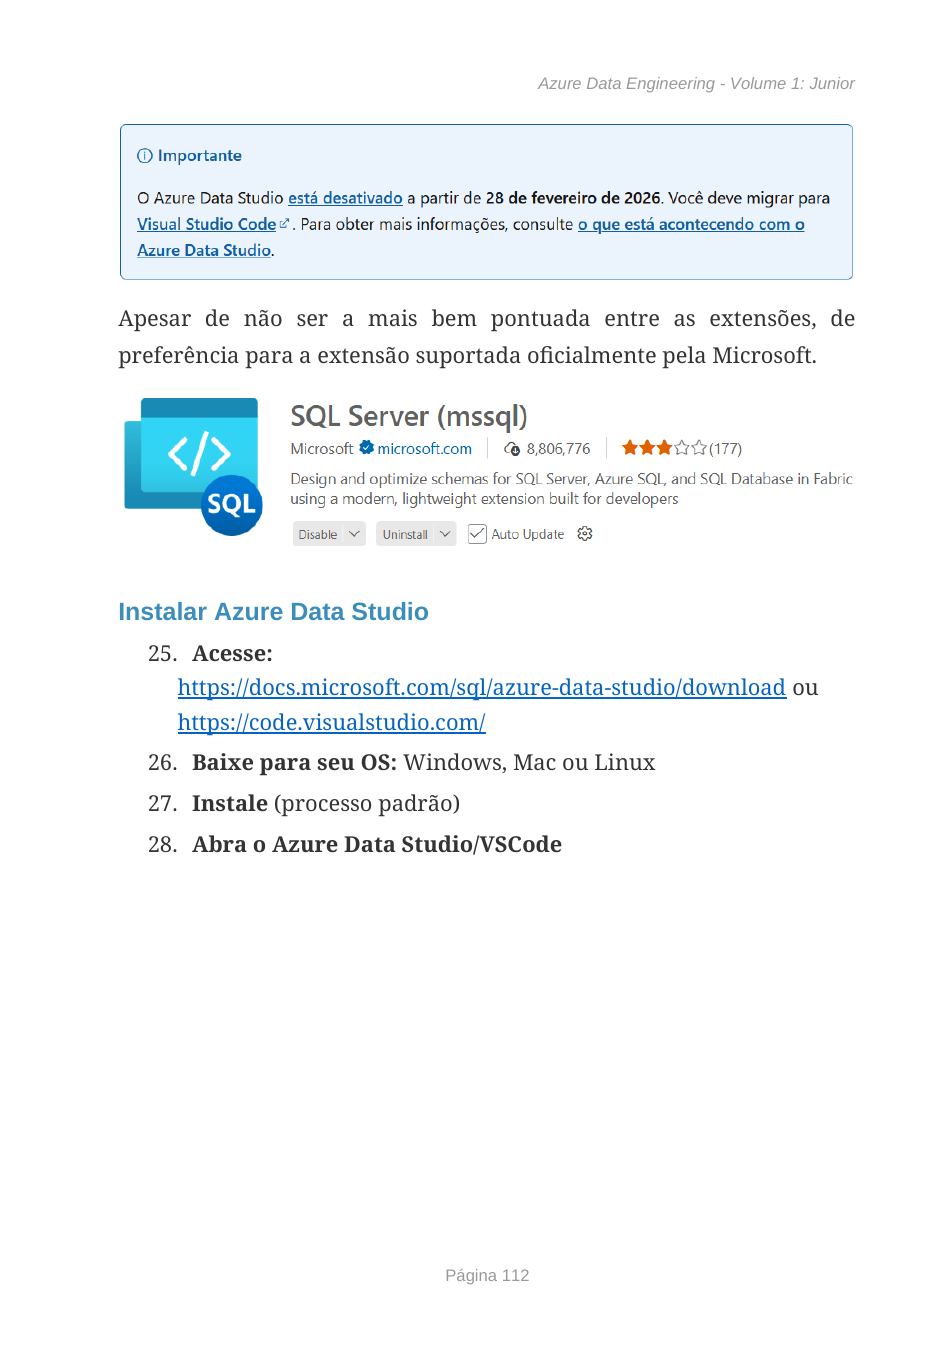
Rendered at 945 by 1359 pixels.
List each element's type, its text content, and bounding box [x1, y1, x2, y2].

list Instale (processo padrão) [148, 788, 856, 818]
list Abra o Azure Data Studio/VSCode [148, 829, 856, 859]
picture [118, 390, 857, 564]
list Acesse: https://docs.microsoft.com/sql/azure-data-studio/download ou https://code.visualstudio.com/ [148, 638, 856, 736]
subtitle Instalar Azure Data Studio [118, 596, 856, 625]
picture [118, 118, 857, 284]
text Apesar de não ser a mais bem pontuada entre as extensões, de preferência para a extensão suportada oficialmente pela Microsoft. [118, 303, 856, 370]
list Baixe para seu OS: Windows, Mac ou Linux [148, 747, 856, 777]
